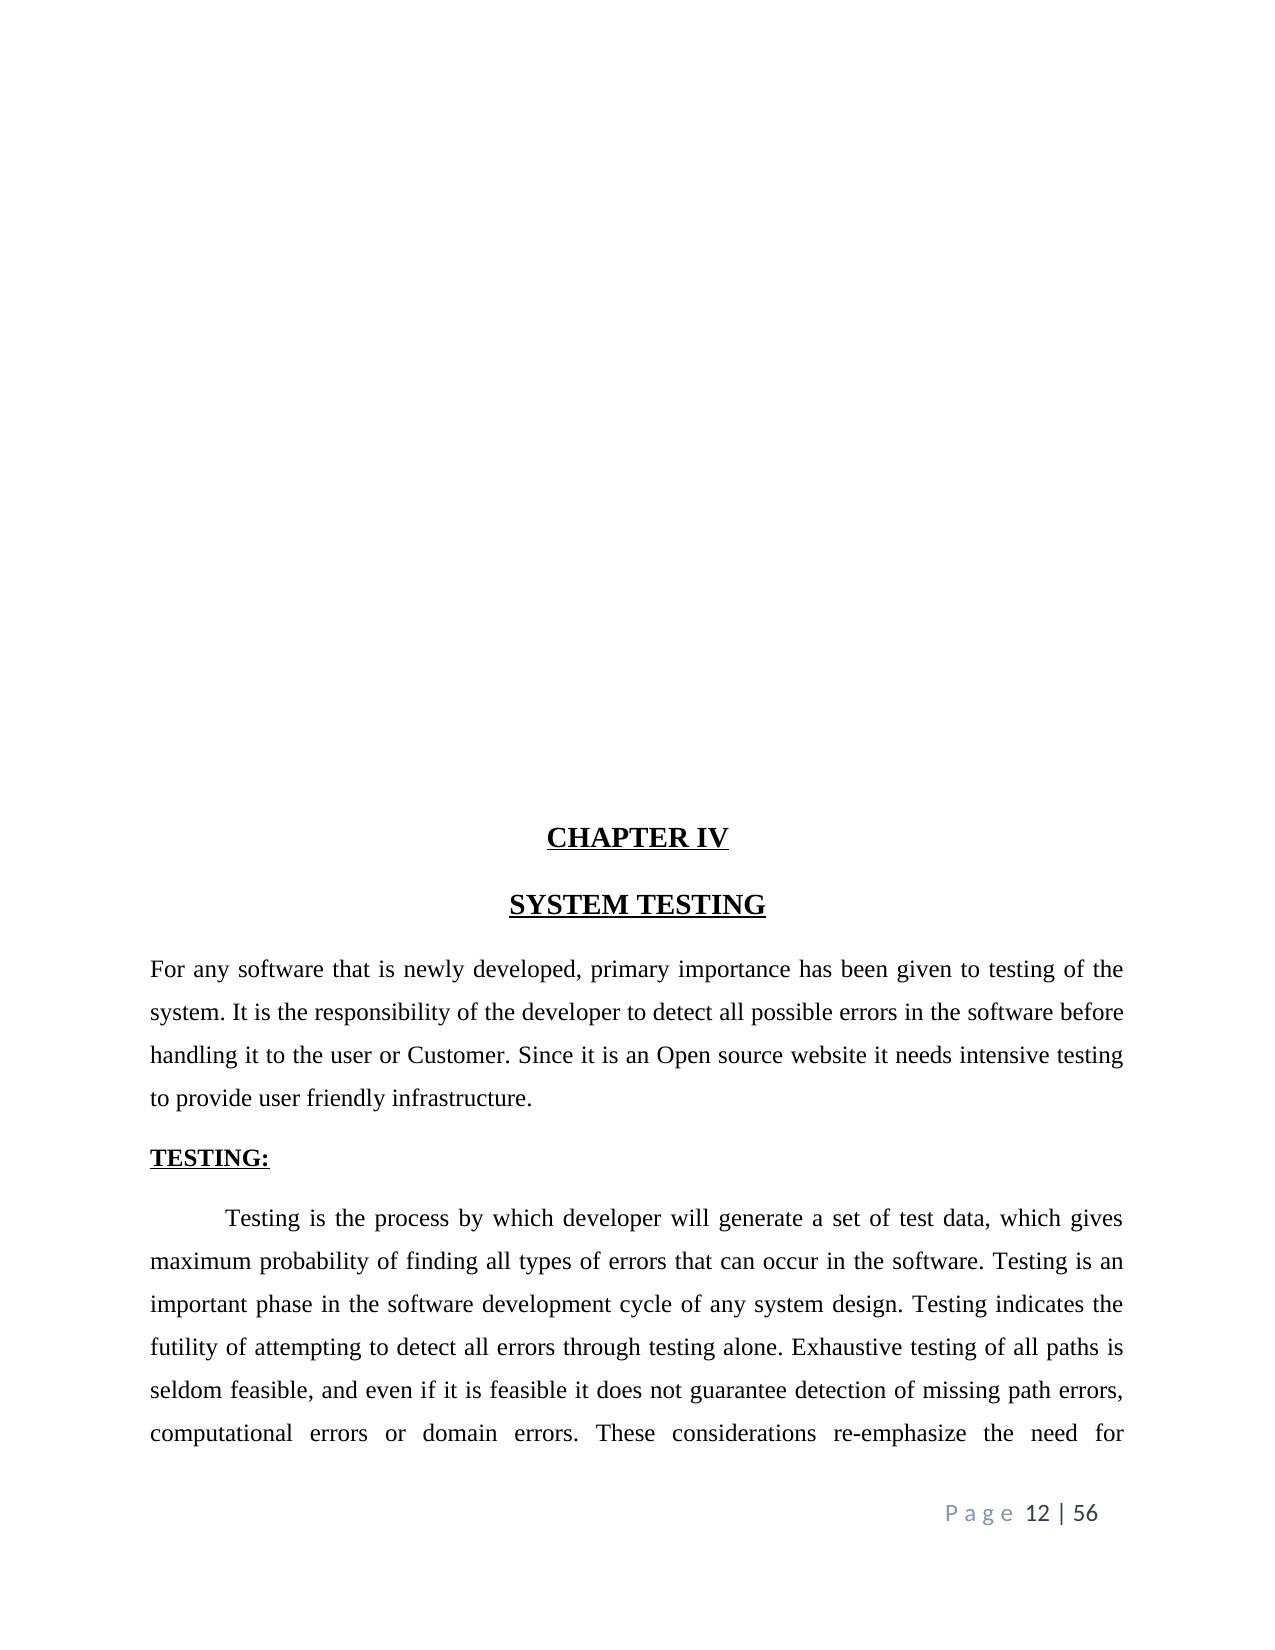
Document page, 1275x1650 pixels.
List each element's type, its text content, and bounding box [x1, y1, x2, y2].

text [150, 1203, 1125, 1447]
text TESTING: [150, 1143, 1125, 1172]
text CHAPTER IV [150, 820, 1125, 853]
text SYSTEM TESTING [150, 887, 1125, 920]
text For any software that is newly developed, primary importance has been given to testing of the system. It is the responsibility of the developer to detect all possible errors in the software before handling it to the user or Customer. Since it is an Open source website it needs intensive testing to provide user friendly infrastructure. [150, 954, 1125, 1112]
